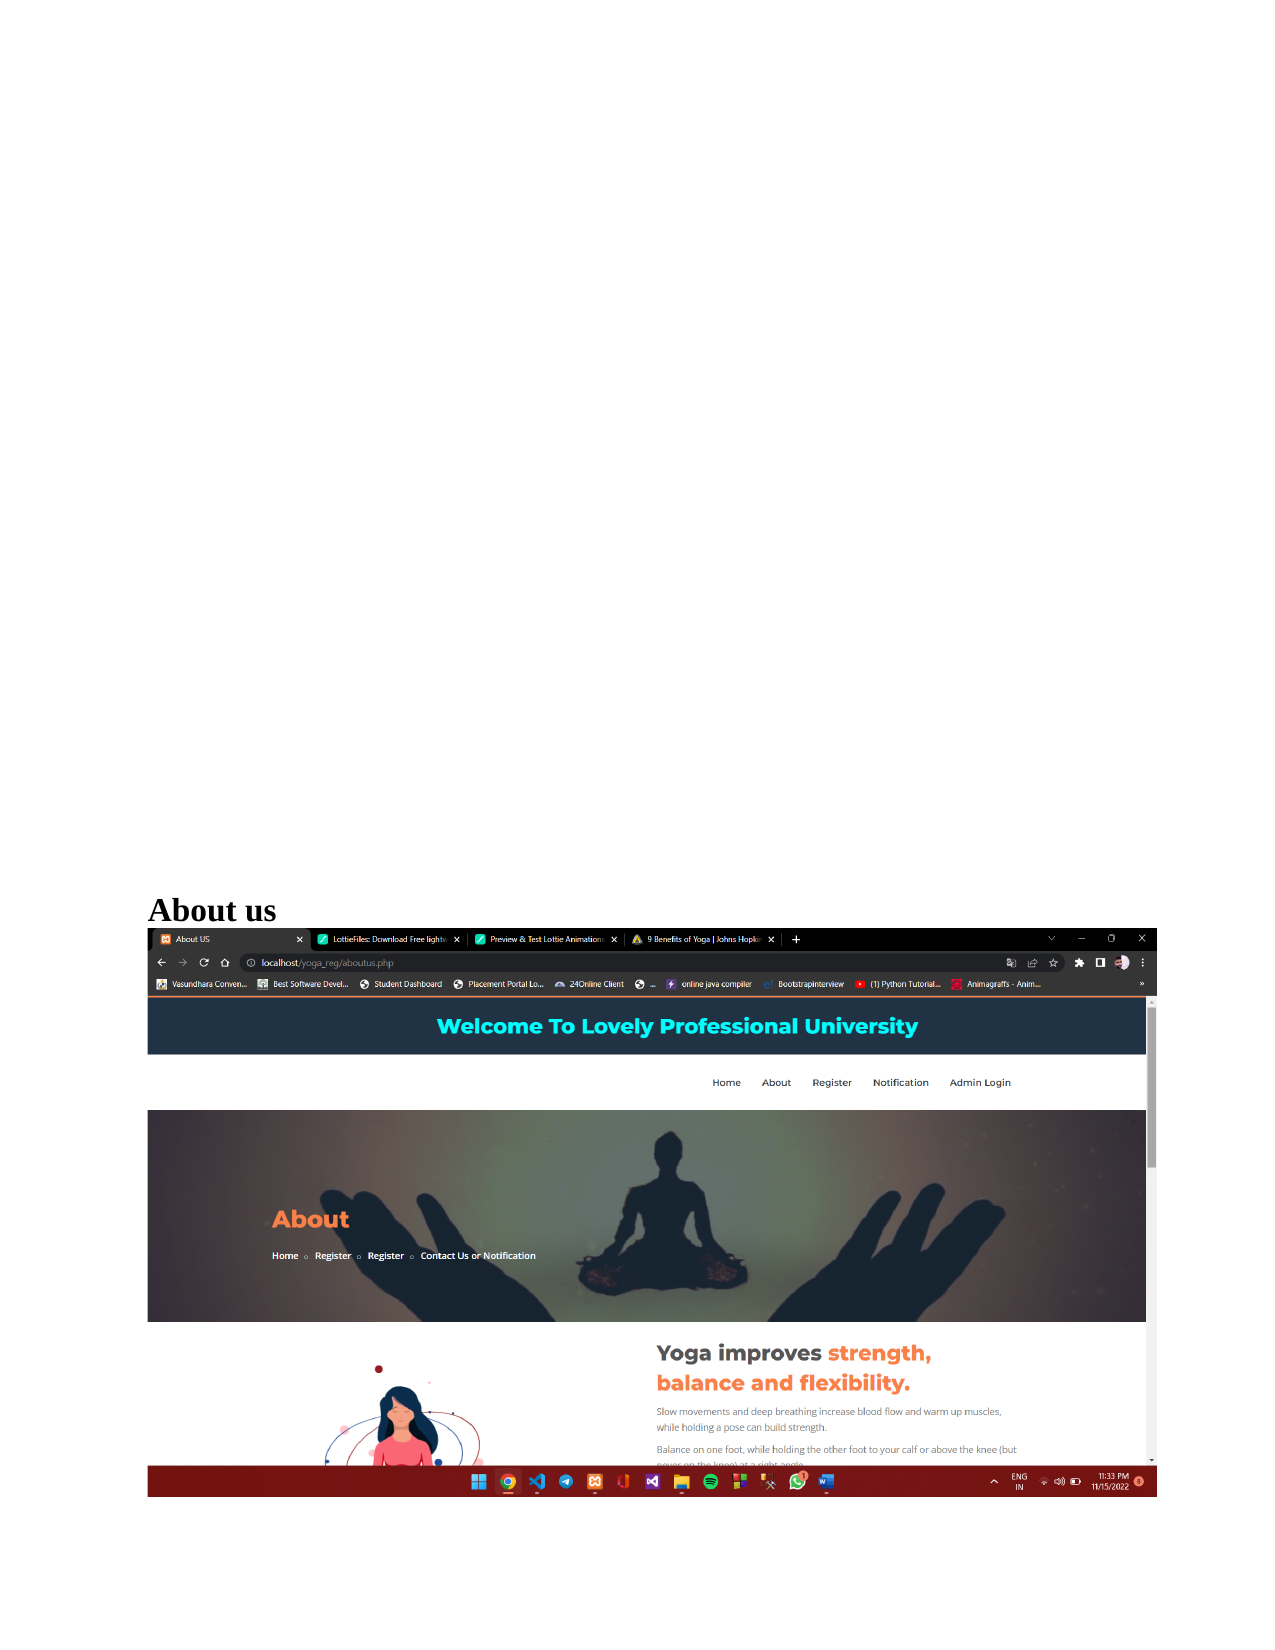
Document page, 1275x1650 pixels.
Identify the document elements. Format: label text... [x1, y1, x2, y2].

text About us [148, 890, 1157, 928]
picture [147, 928, 1157, 1497]
